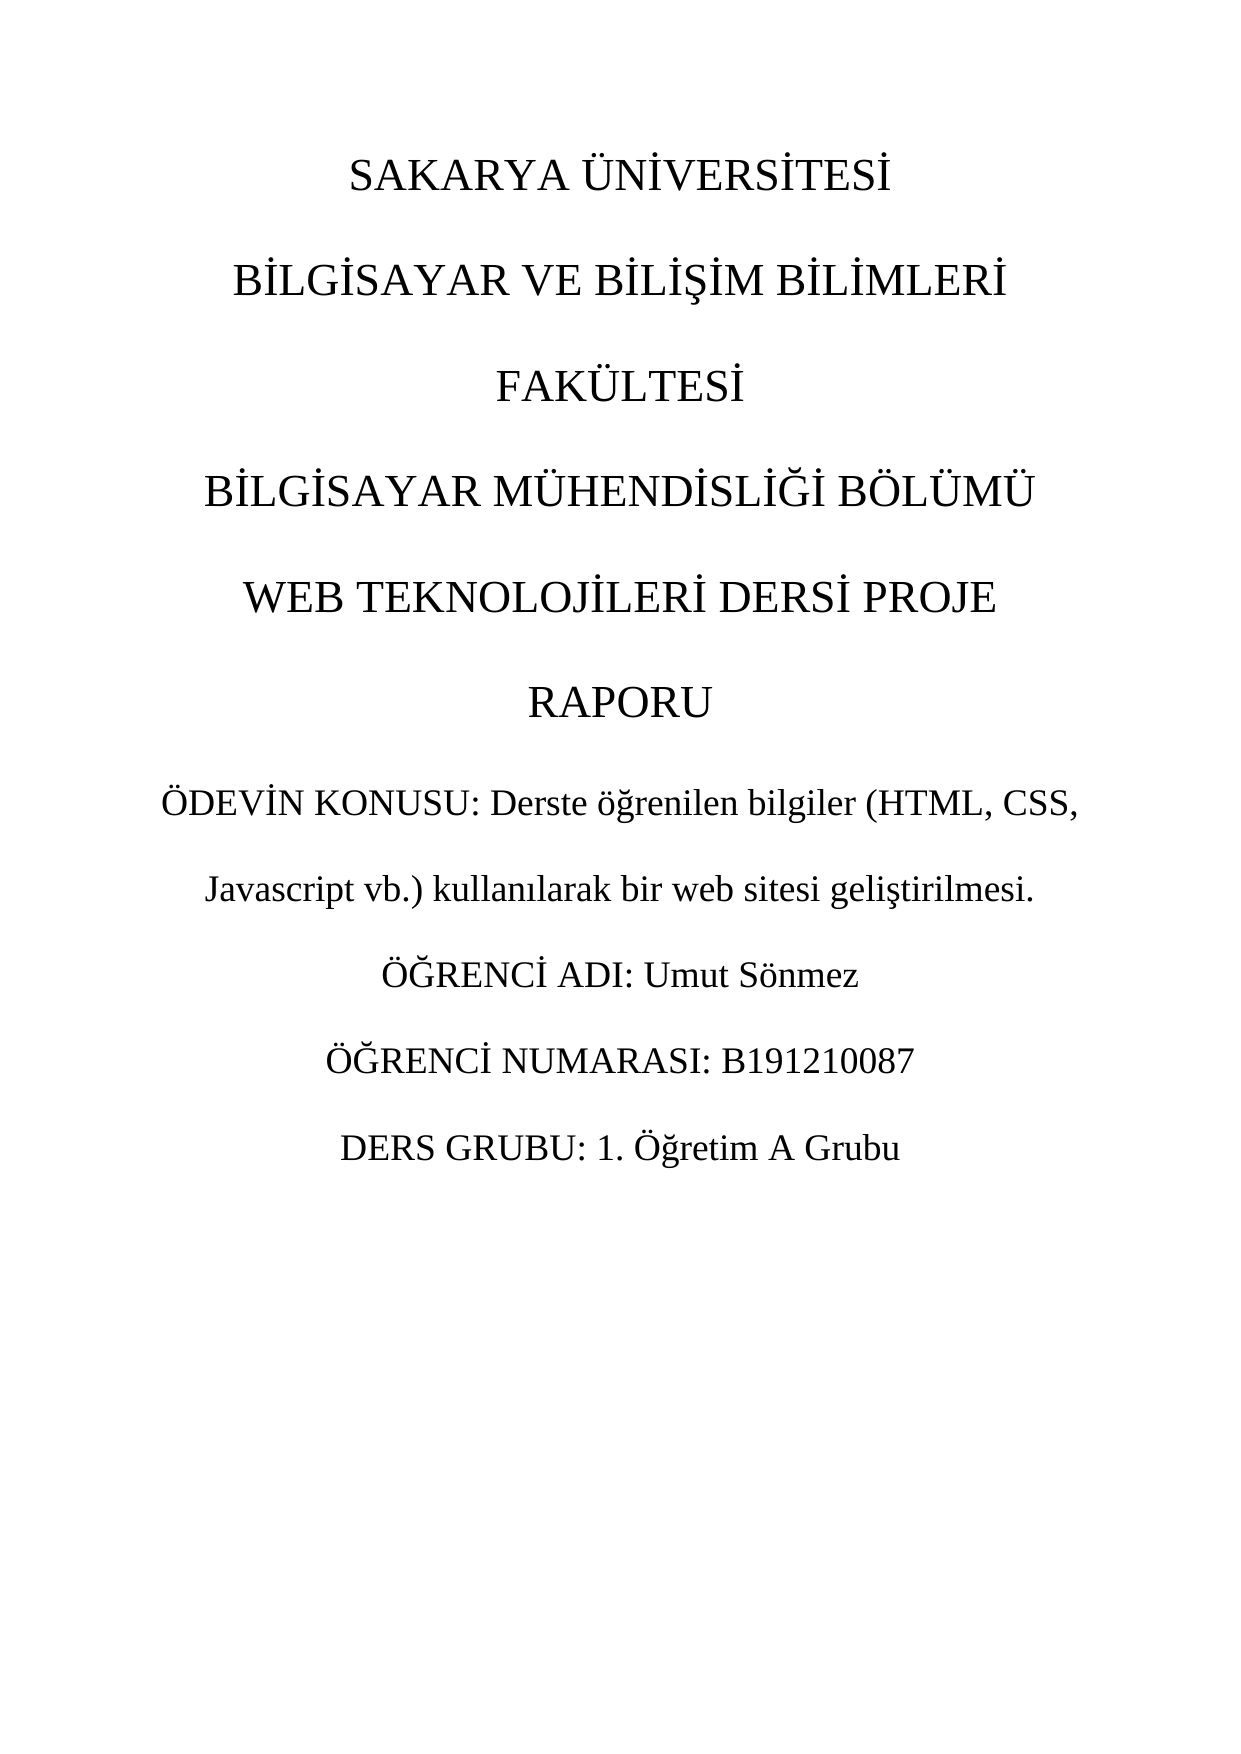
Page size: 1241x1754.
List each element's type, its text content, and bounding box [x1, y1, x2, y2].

text ÖĞRENCİ ADI: Umut Sönmez [148, 953, 1093, 996]
text WEB TEKNOLOJİLERİ DERSİ PROJE RAPORU [148, 569, 1093, 727]
text BİLGİSAYAR MÜHENDİSLİĞİ BÖLÜMÜ [148, 464, 1093, 517]
text ÖĞRENCİ NUMARASI: B191210087 [148, 1039, 1093, 1082]
text BİLGİSAYAR VE BİLİŞİM BİLİMLERİ FAKÜLTESİ [148, 253, 1093, 411]
text DERS GRUBU: 1. Öğretim A Grubu [148, 1125, 1093, 1168]
text ÖDEVİN KONUSU: Derste öğrenilen bilgiler (HTML, CSS, Javascript vb.) kullanılarak bir web sitesi geliştirilmesi. [148, 780, 1093, 909]
text SAKARYA ÜNİVERSİTESİ [148, 148, 1093, 200]
